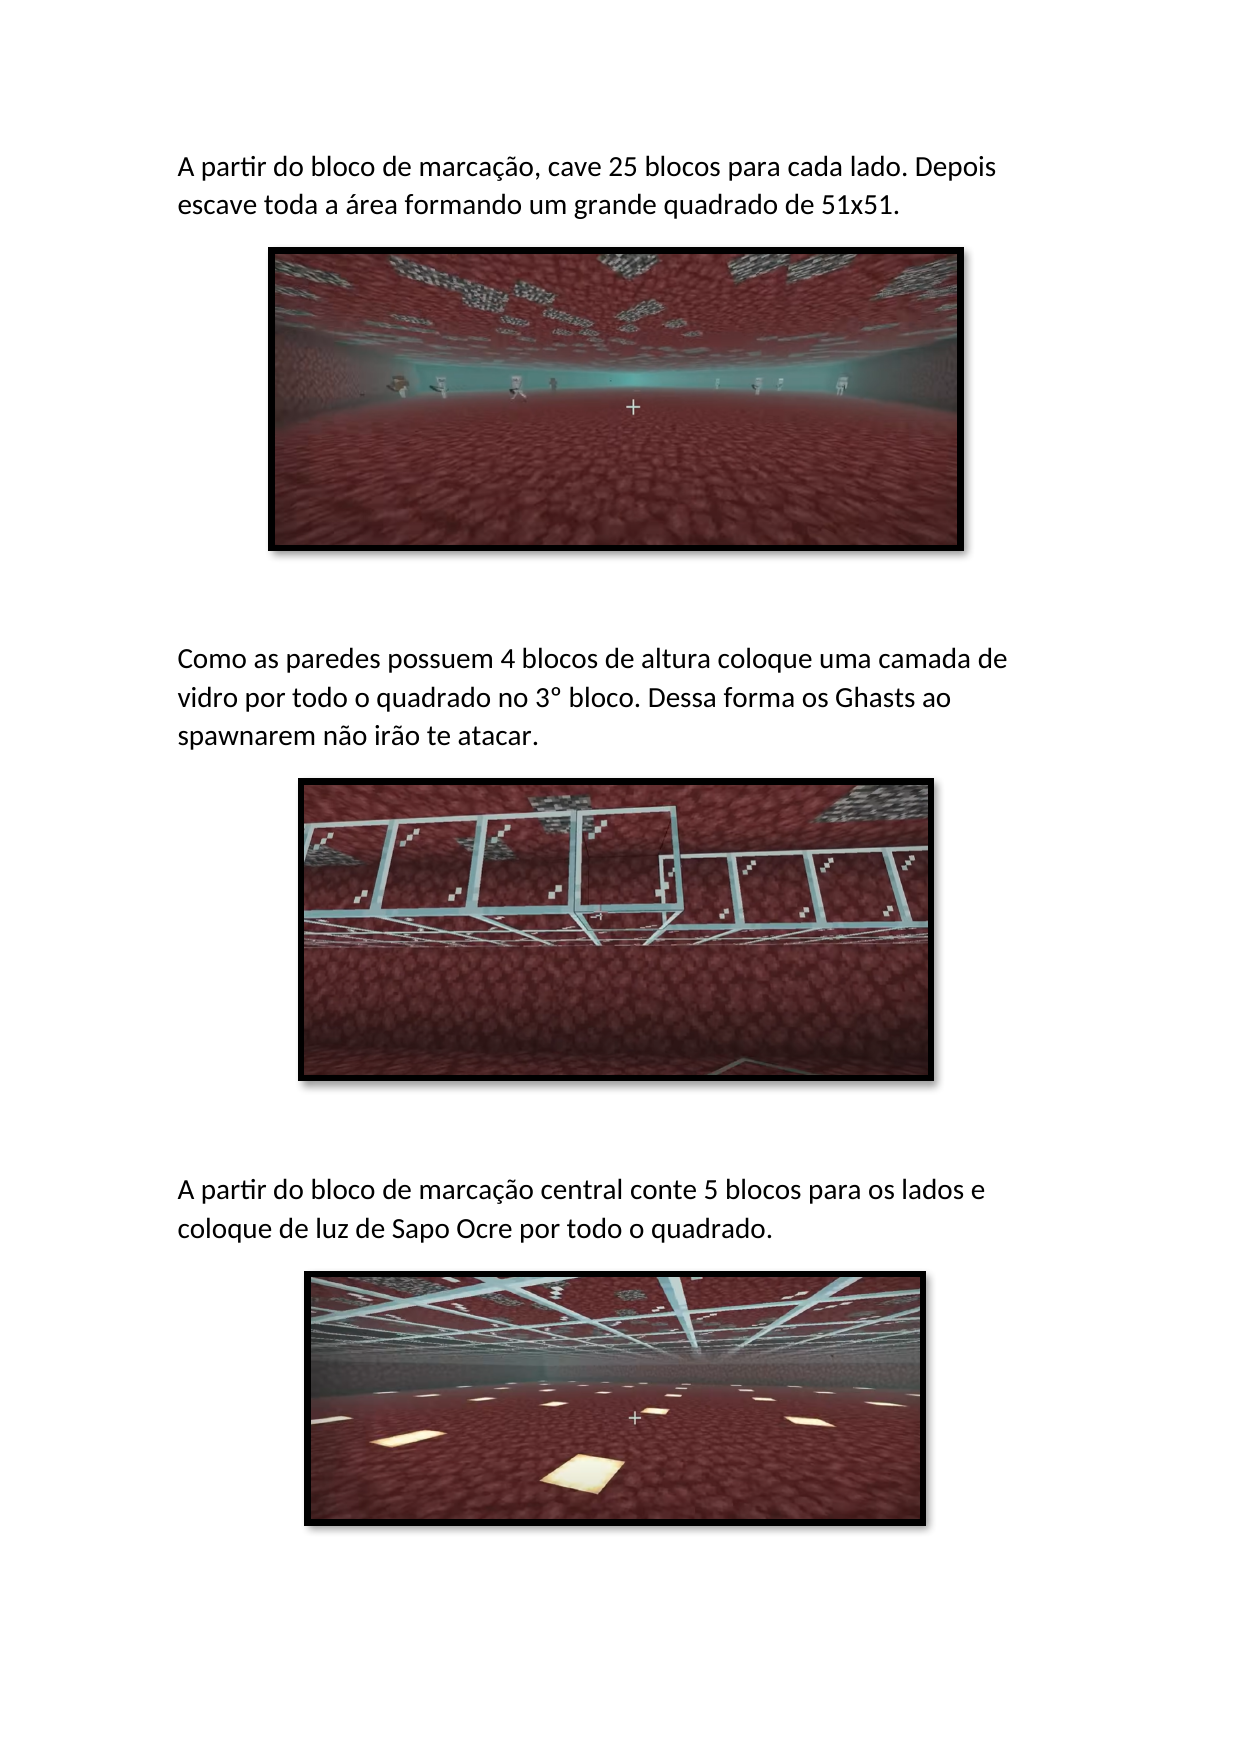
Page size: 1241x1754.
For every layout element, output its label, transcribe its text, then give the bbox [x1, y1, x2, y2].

picture [311, 1277, 920, 1519]
picture [275, 254, 957, 545]
picture [304, 785, 928, 1075]
text A partir do bloco de marcação central conte 5 blocos para os lados e coloque de luz de Sapo Ocre por todo o quadrado. [177, 1171, 1063, 1245]
text Como as paredes possuem 4 blocos de altura coloque uma camada de vidro por todo o quadrado no 3º bloco. Dessa forma os Ghasts ao spawnarem não irão te atacar. [177, 640, 1063, 753]
text A partir do bloco de marcação, cave 25 blocos para cada lado. Depois escave toda a área formando um grande quadrado de 51x51. [177, 148, 1063, 222]
